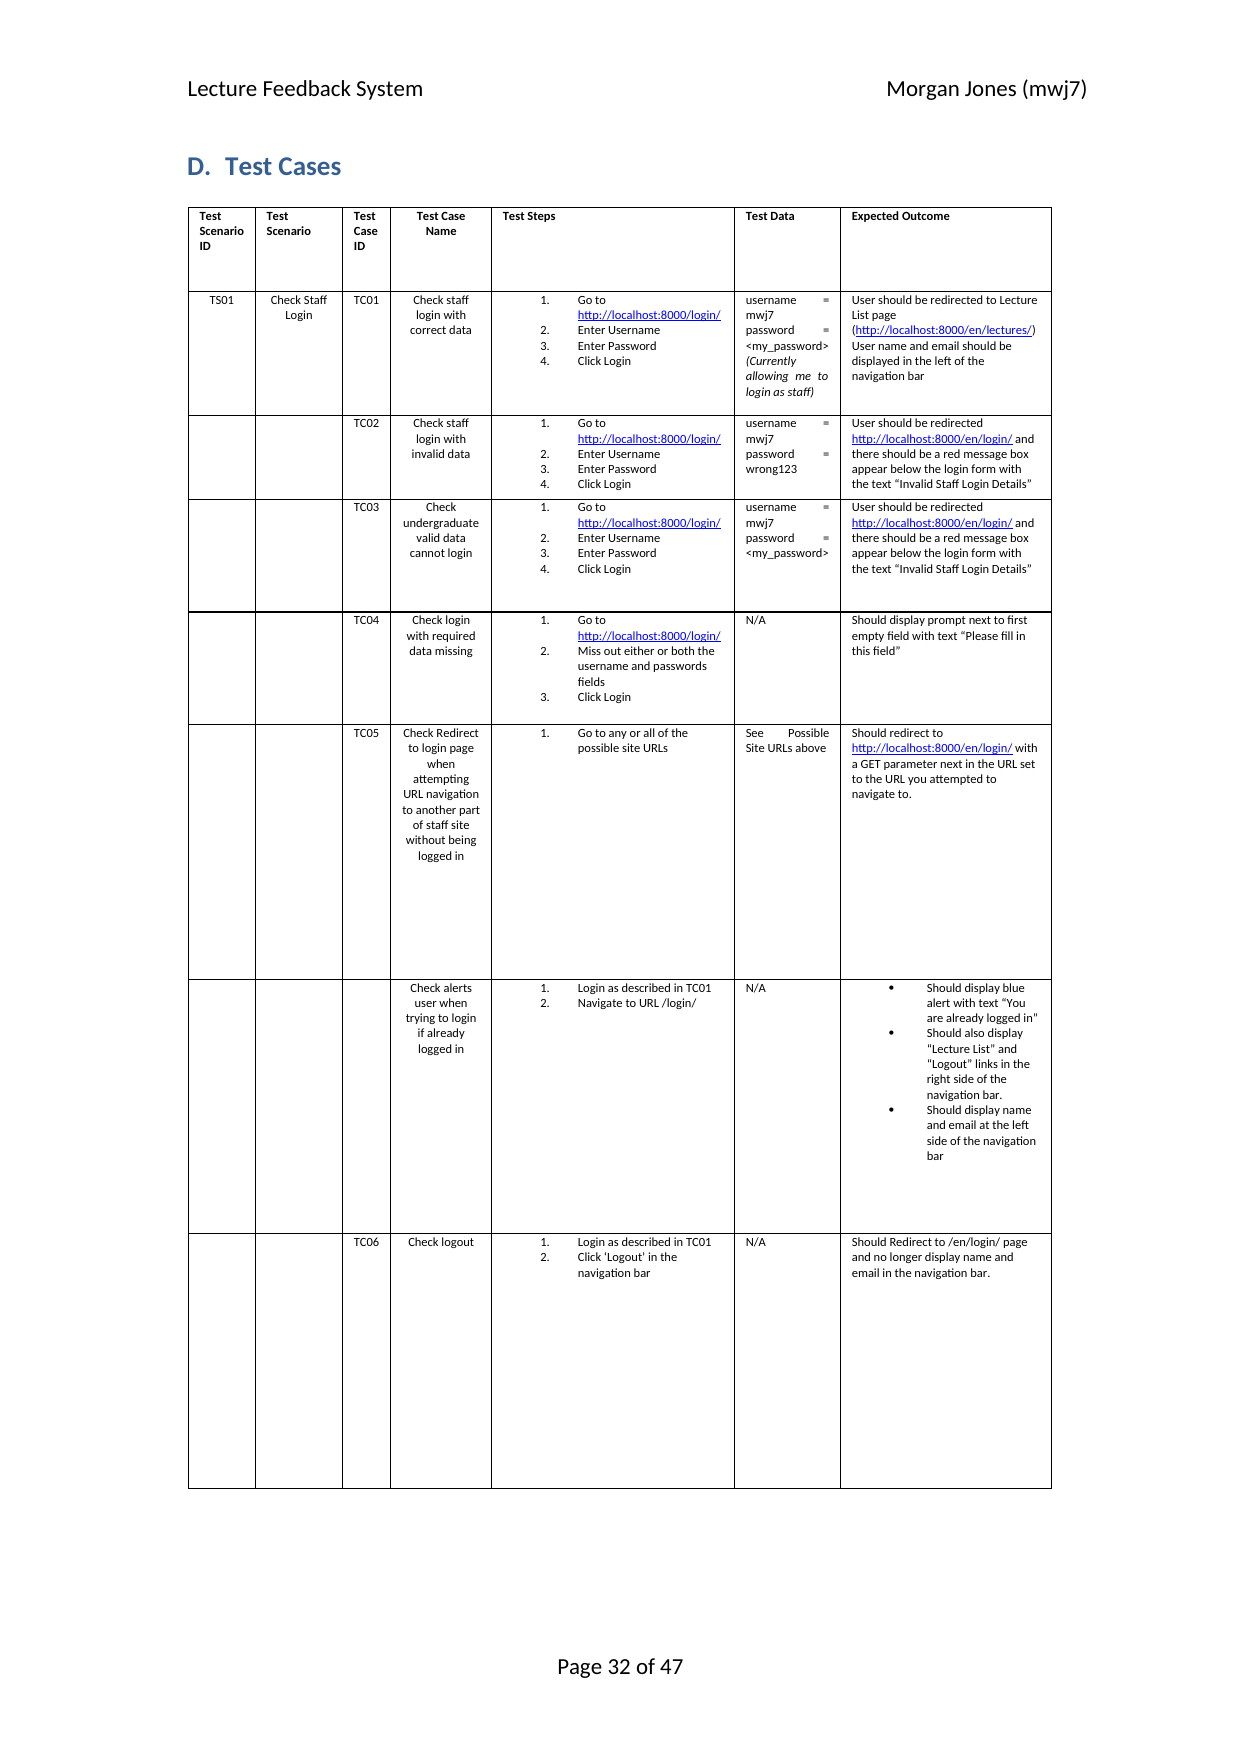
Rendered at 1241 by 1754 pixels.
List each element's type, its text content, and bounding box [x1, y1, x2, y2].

table_cell Check alerts user when trying to login if already logged in [391, 980, 491, 1233]
table_cell Check staff login with correct data [391, 292, 491, 414]
table_cell TC01 [343, 292, 390, 414]
table_header Test Data [735, 208, 840, 291]
table_cell Go to http://localhost:8000/login/ Enter Username Enter Password Click Login [492, 500, 734, 611]
table_cell [189, 980, 255, 1233]
table_cell Login as described in TC01 Navigate to URL /login/ [492, 980, 734, 1233]
table_cell [189, 500, 255, 611]
table_cell TC06 [343, 1234, 390, 1488]
table_header Expected Outcome [841, 208, 1051, 291]
table_cell Go to http://localhost:8000/login/ Miss out either or both the username and passwords fields Click Login [492, 613, 734, 724]
table_cell Check logout [391, 1234, 491, 1488]
table_cell TC02 [343, 416, 390, 499]
table_cell User should be redirected to Lecture List page (http://localhost:8000/en/lectures/) User name and email should be displayed in the left of the navigation bar [841, 292, 1051, 414]
table_cell [189, 613, 255, 724]
table_cell [256, 613, 342, 724]
table_cell username = mwj7 password = <my_password> [735, 500, 840, 611]
table_header Test Scenario ID [189, 208, 255, 291]
table_cell username = mwj7 password = <my_password> (Currently allowing me to login as staff) [735, 292, 840, 414]
table_cell [189, 1234, 255, 1488]
table_cell N/A [735, 613, 840, 724]
table_header Test Case ID [343, 208, 390, 291]
table_cell Check staff login with invalid data [391, 416, 491, 499]
table_cell See Possible Site URLs above [735, 725, 840, 979]
table_cell [343, 980, 390, 1233]
table_cell N/A [735, 1234, 840, 1488]
table_header Test Case Name [391, 208, 491, 291]
table_cell [189, 725, 255, 979]
table_cell TS01 [189, 292, 255, 414]
table_cell TC05 [343, 725, 390, 979]
table_cell Check Redirect to login page when attempting URL navigation to another part of staff site without being logged in [391, 725, 491, 979]
table_header Test Scenario [256, 208, 342, 291]
table_cell TC04 [343, 613, 390, 724]
table_cell [256, 500, 342, 611]
table_cell N/A [735, 980, 840, 1233]
table_cell Go to http://localhost:8000/login/ Enter Username Enter Password Click Login [492, 292, 734, 414]
table_cell User should be redirected http://localhost:8000/en/login/ and there should be a red message box appear below the login form with the text “Invalid Staff Login Details” [841, 416, 1051, 499]
table_cell Check Staff Login [256, 292, 342, 414]
table_cell [256, 1234, 342, 1488]
table_cell [256, 980, 342, 1233]
table_cell Should display blue alert with text “You are already logged in” Should also display “Lecture List” and “Logout” links in the right side of the navigation bar. Should display name and email at the left side of the navigation bar [841, 980, 1051, 1233]
table_header Test Steps [492, 208, 734, 291]
table_cell Should Redirect to /en/login/ page and no longer display name and email in the navigation bar. [841, 1234, 1051, 1488]
table_cell User should be redirected http://localhost:8000/en/login/ and there should be a red message box appear below the login form with the text “Invalid Staff Login Details” [841, 500, 1051, 611]
table_cell [256, 725, 342, 979]
table_cell Should redirect to http://localhost:8000/en/login/ with a GET parameter next in the URL set to the URL you attempted to navigate to. [841, 725, 1051, 979]
table_cell TC03 [343, 500, 390, 611]
table_cell Should display prompt next to first empty field with text “Please fill in this field” [841, 613, 1051, 724]
table_cell [189, 416, 255, 499]
table_cell [256, 416, 342, 499]
table_cell username = mwj7 password = wrong123 [735, 416, 840, 499]
table_cell Check undergraduate valid data cannot login [391, 500, 491, 611]
table_cell Login as described in TC01 Click ‘Logout’ in the navigation bar [492, 1234, 734, 1488]
text Test Cases [187, 149, 1053, 182]
table_cell Go to http://localhost:8000/login/ Enter Username Enter Password Click Login [492, 416, 734, 499]
table_cell Check login with required data missing [391, 613, 491, 724]
table_cell Go to any or all of the possible site URLs [492, 725, 734, 979]
